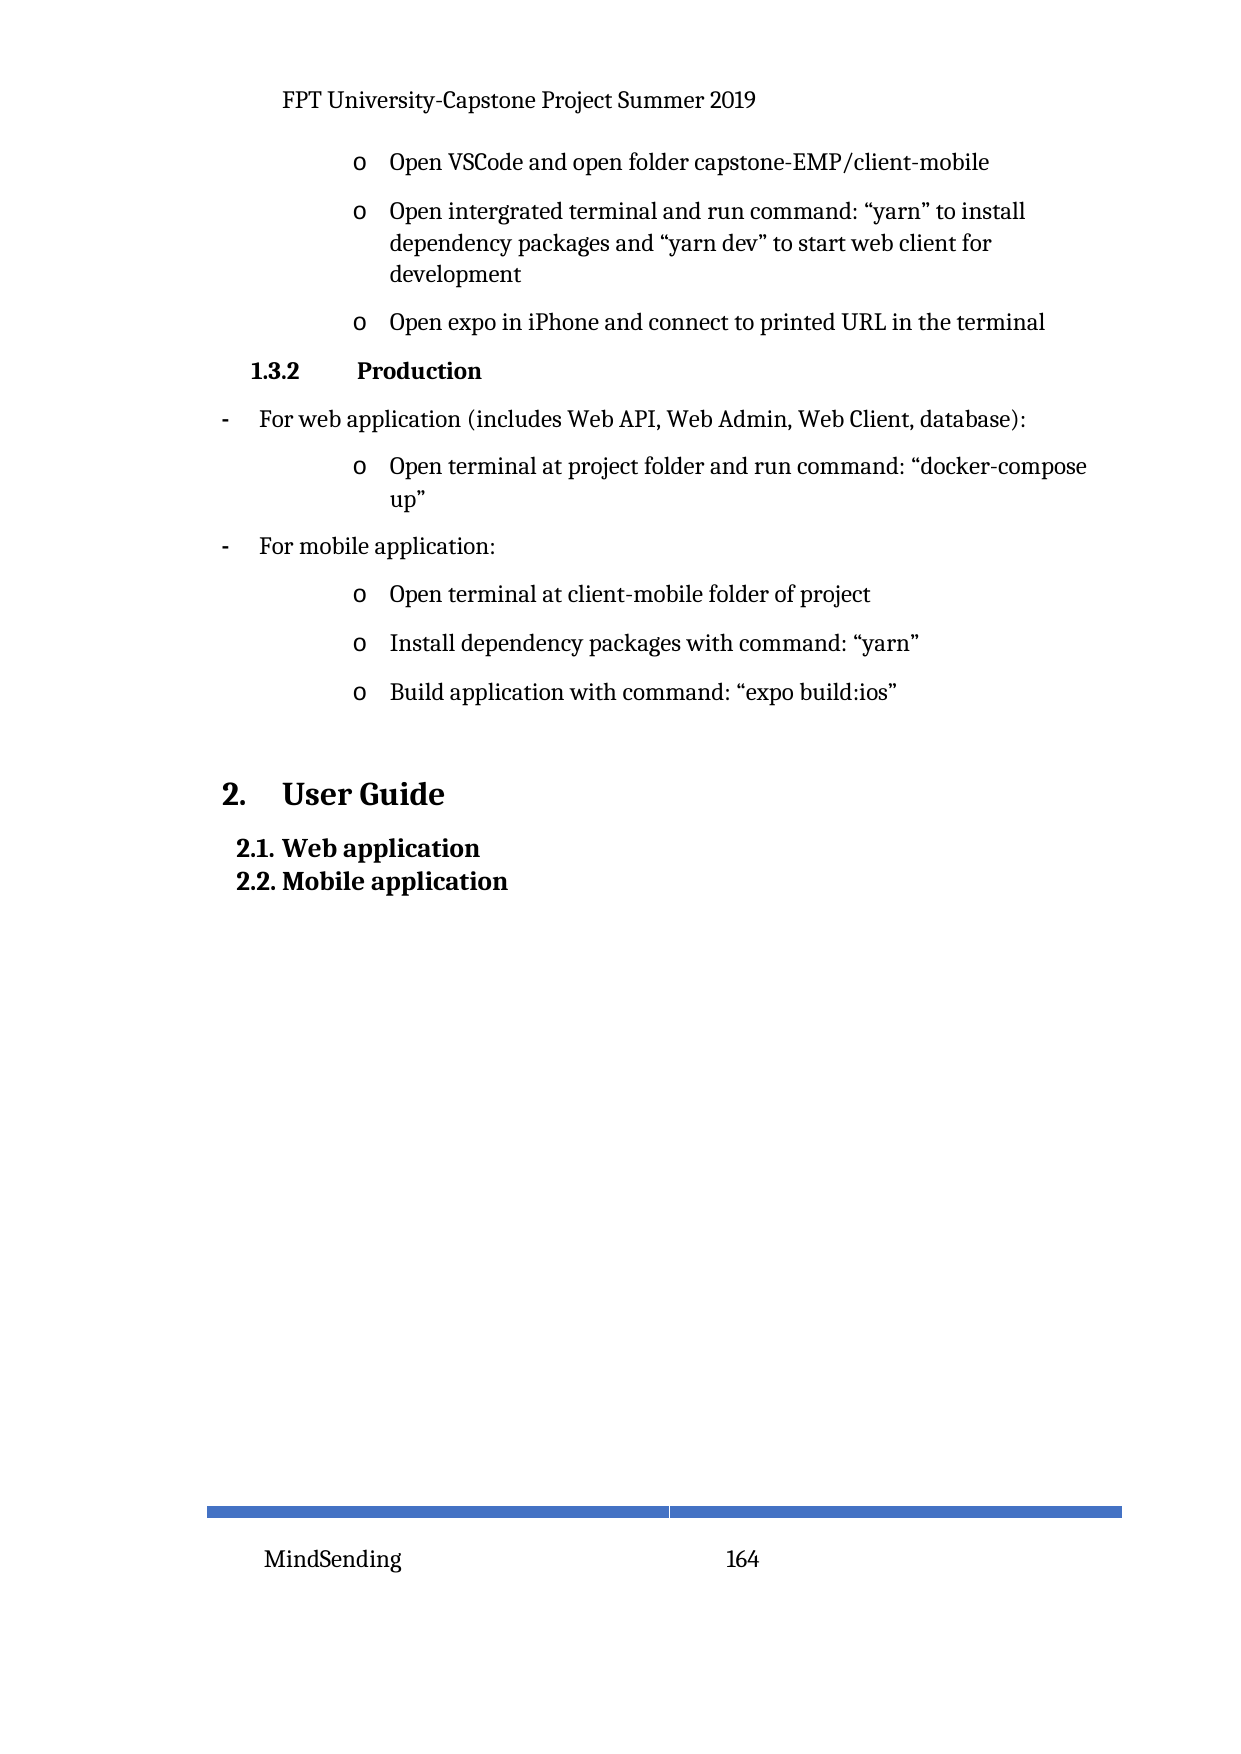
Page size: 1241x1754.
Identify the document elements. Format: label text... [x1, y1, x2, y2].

list Open terminal at project folder and run command: “docker-compose up” [352, 452, 1122, 513]
list Open terminal at client-mobile folder of project [352, 580, 1122, 610]
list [352, 197, 1122, 289]
subtitle Web application [206, 833, 1122, 864]
subtitle User Guide [207, 775, 1122, 813]
subtitle Mobile application [206, 866, 1122, 898]
list Build application with command: “expo build:ios” [352, 678, 1122, 708]
list Open VSCode and open folder capstone-EMP/client-mobile [352, 148, 1122, 178]
list For mobile application: [221, 532, 1122, 561]
list Install dependency packages with command: “yarn” [352, 629, 1122, 659]
list For web application (includes Web API, Web Admin, Web Client, database): [221, 404, 1122, 433]
list Open expo in iPhone and connect to printed URL in the terminal [352, 308, 1122, 338]
subtitle Production [206, 357, 1122, 386]
